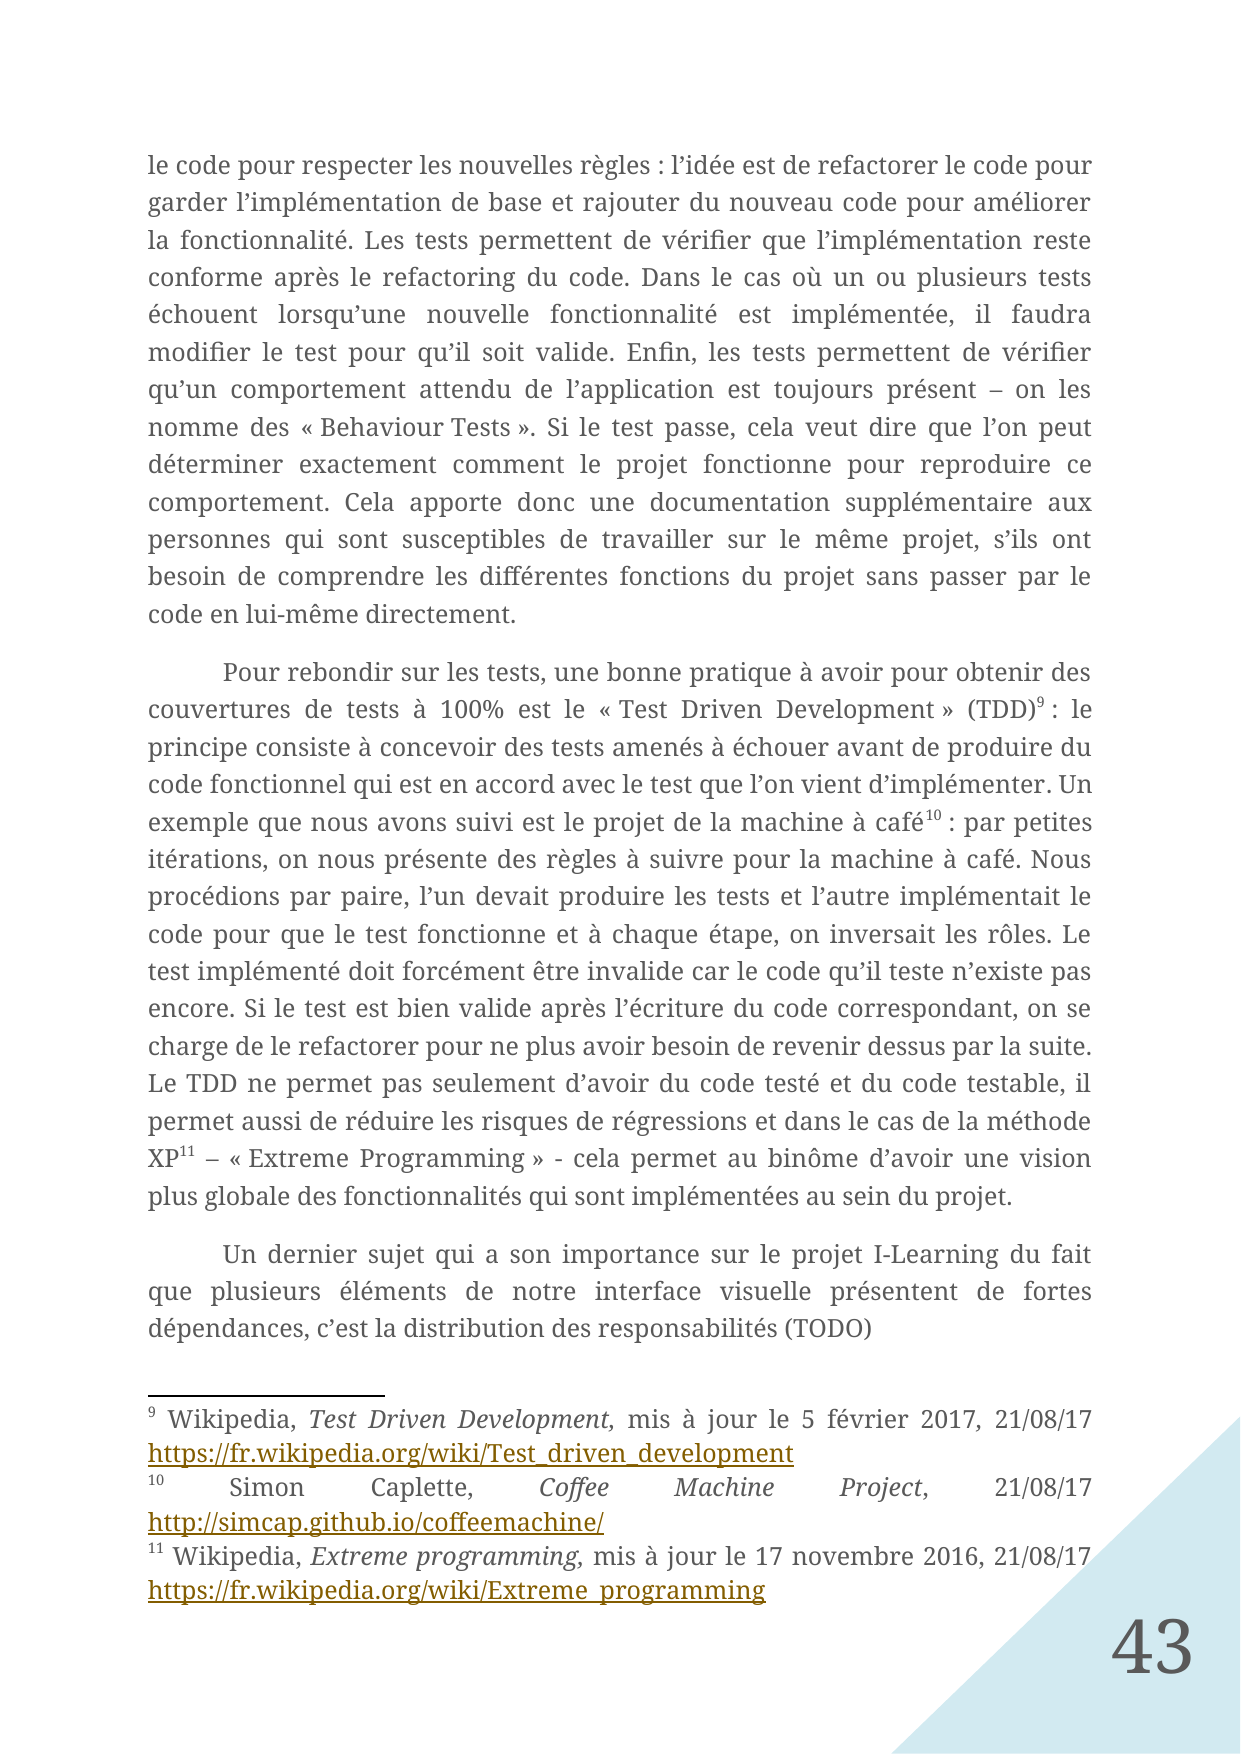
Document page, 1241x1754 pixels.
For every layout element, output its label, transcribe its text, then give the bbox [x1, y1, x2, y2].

text Un dernier sujet qui a son importance sur le projet I-Learning du fait que plusieurs éléments de notre interface visuelle présentent de fortes dépendances, c’est la distribution des responsabilités (TODO) [148, 1236, 1093, 1345]
text Pour rebondir sur les tests, une bonne pratique à avoir pour obtenir des couvertures de tests à 100% est le « Test Driven Development » (TDD) : le principe consiste à concevoir des tests amenés à échouer avant de produire du code fonctionnel qui est en accord avec le test que l’on vient d’implémenter. Un exemple que nous avons suivi est le projet de la machine à café : par petites itérations, on nous présente des règles à suivre pour la machine à café. Nous procédions par paire, l’un devait produire les tests et l’autre implémentait le code pour que le test fonctionne et à chaque étape, on inversait les rôles. Le test implémenté doit forcément être invalide car le code qu’il teste n’existe pas encore. Si le test est bien valide après l’écriture du code correspondant, on se charge de le refactorer pour ne plus avoir besoin de revenir dessus par la suite. Le TDD ne permet pas seulement d’avoir du code testé et du code testable, il permet aussi de réduire les risques de régressions et dans le cas de la méthode XP – « Extreme Programming » - cela permet au binôme d’avoir une vision plus globale des fonctionnalités qui sont implémentées au sein du projet. [148, 654, 1093, 1212]
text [148, 148, 1093, 630]
